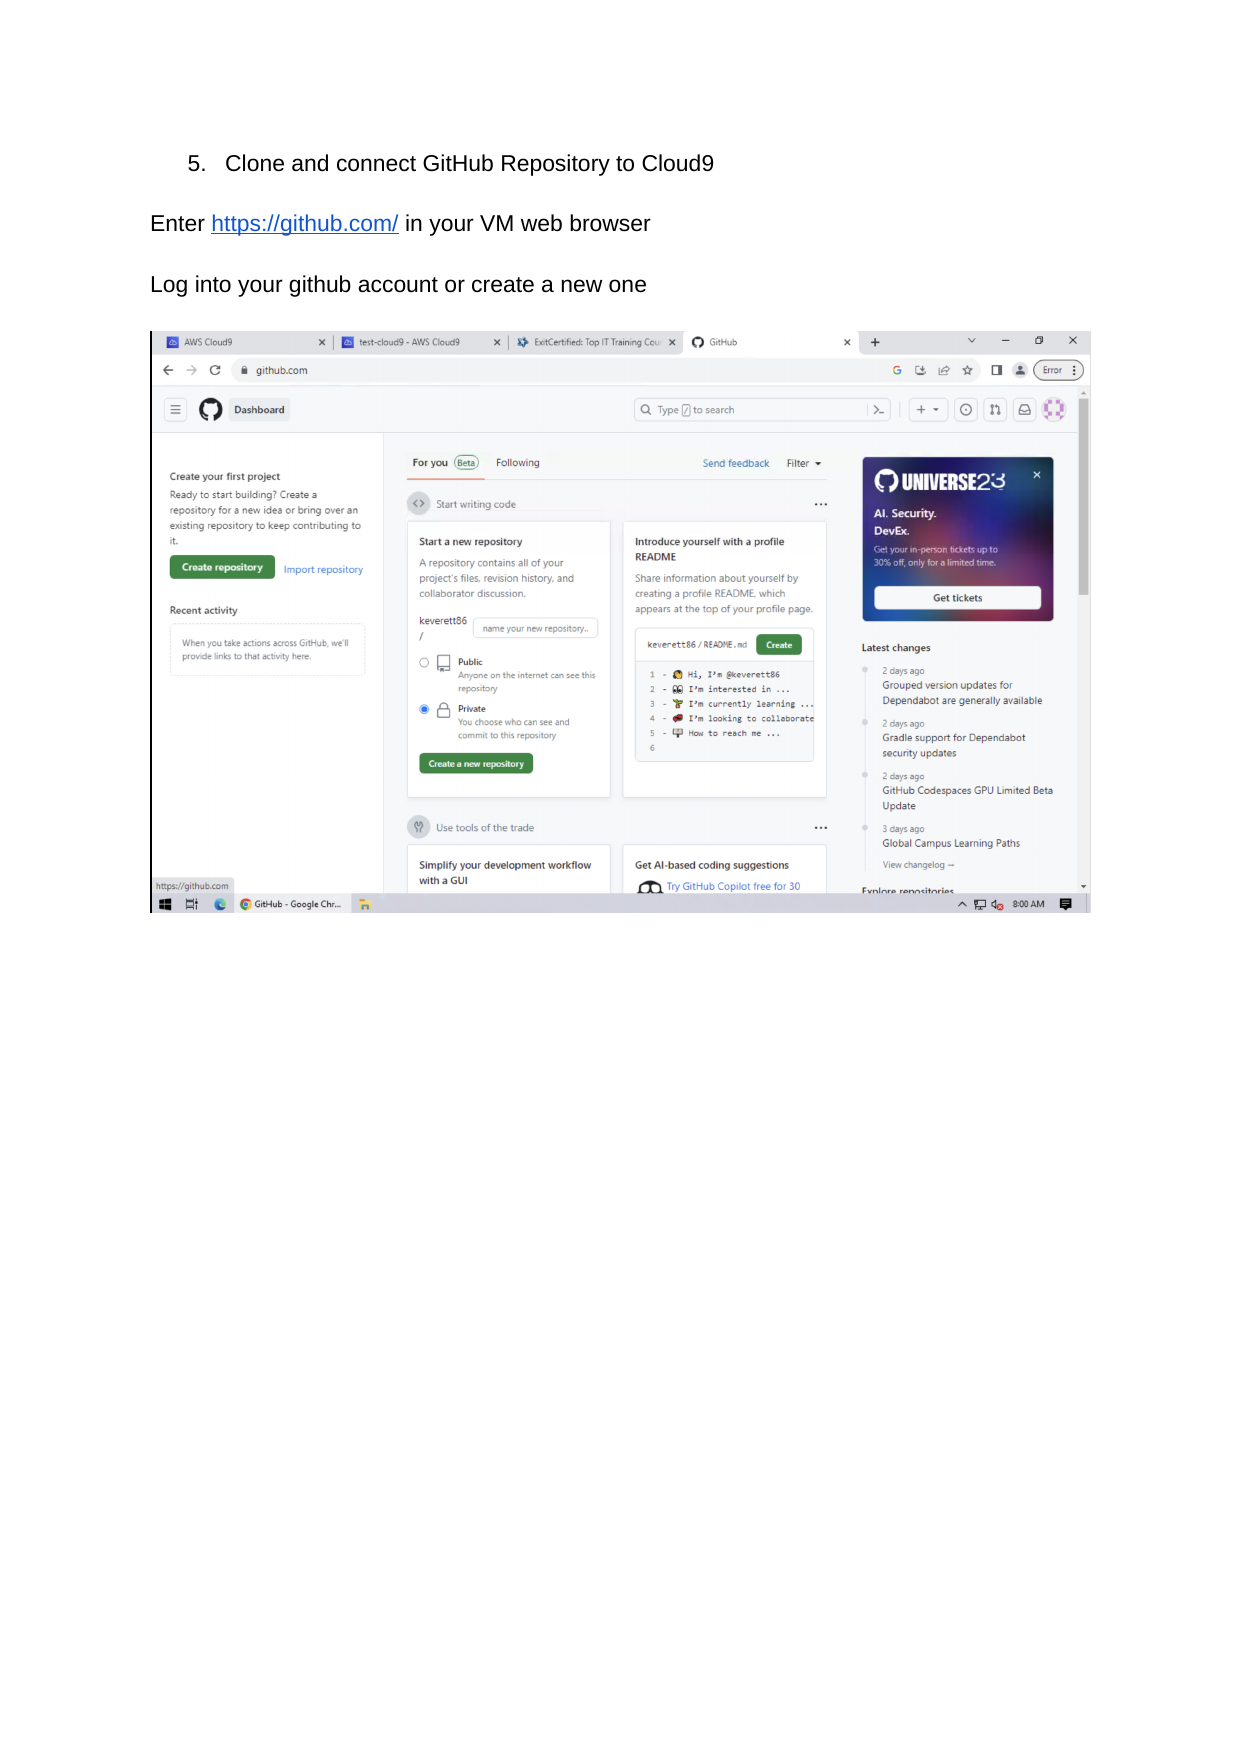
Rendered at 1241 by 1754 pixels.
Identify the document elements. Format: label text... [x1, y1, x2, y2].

text Log into your github account or create a new one [150, 271, 1090, 297]
picture [150, 331, 1091, 913]
text Enter https://github.com/ in your VM web browser [150, 210, 1090, 237]
list Clone and connect GitHub Repository to Cloud9 [187, 150, 1090, 176]
